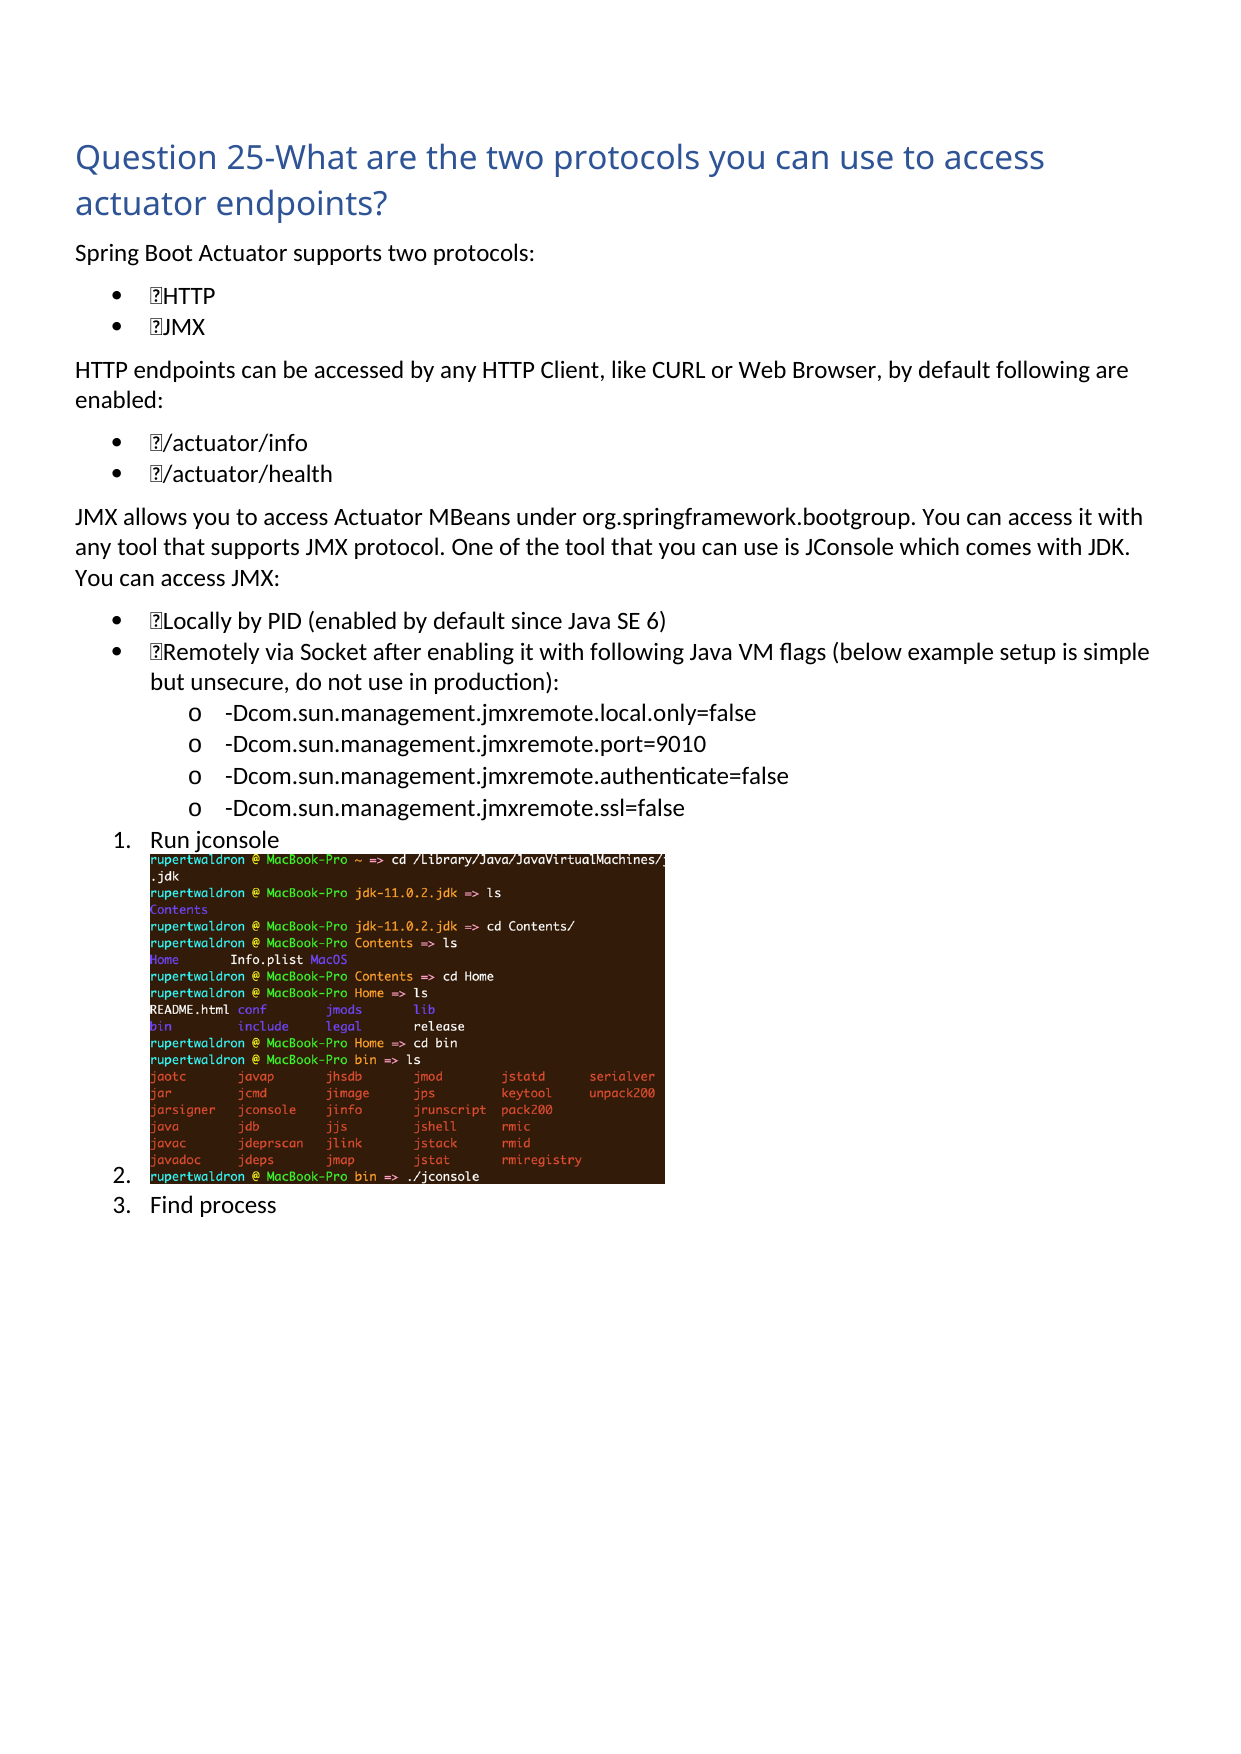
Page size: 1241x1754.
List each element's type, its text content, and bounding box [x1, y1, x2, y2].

list /actuator/health [112, 458, 1165, 488]
list -Dcom.sun.management.jmxremote.ssl=false [187, 792, 1165, 824]
list Run jconsole [112, 824, 1165, 854]
list -Dcom.sun.management.jmxremote.authenticate=false [187, 760, 1165, 792]
picture [150, 854, 665, 1184]
text JMX allows you to access Actuator MBeans under org.springframework.bootgroup. You can access it with any tool that supports JMX protocol. One of the tool that you can use is JConsole which comes with JDK. You can access JMX: [75, 501, 1165, 593]
list /actuator/info [112, 427, 1165, 458]
list HTTP [112, 280, 1165, 311]
list -Dcom.sun.management.jmxremote.local.only=false [187, 697, 1165, 728]
list Remotely via Socket after enabling it with following Java VM flags (below example setup is simple but unsecure, do not use in production): [112, 636, 1165, 697]
list Find process [112, 1189, 1165, 1220]
list Locally by PID (enabled by default since Java SE 6) [112, 605, 1165, 636]
subtitle Question 25-What are the two protocols you can use to access actuator endpoints? [75, 134, 1165, 225]
text HTTP endpoints can be accessed by any HTTP Client, like CURL or Web Browser, by default following are enabled: [75, 354, 1165, 415]
list JMX [112, 311, 1165, 341]
list -Dcom.sun.management.jmxremote.port=9010 [187, 728, 1165, 760]
text Spring Boot Actuator supports two protocols: [75, 237, 1165, 268]
